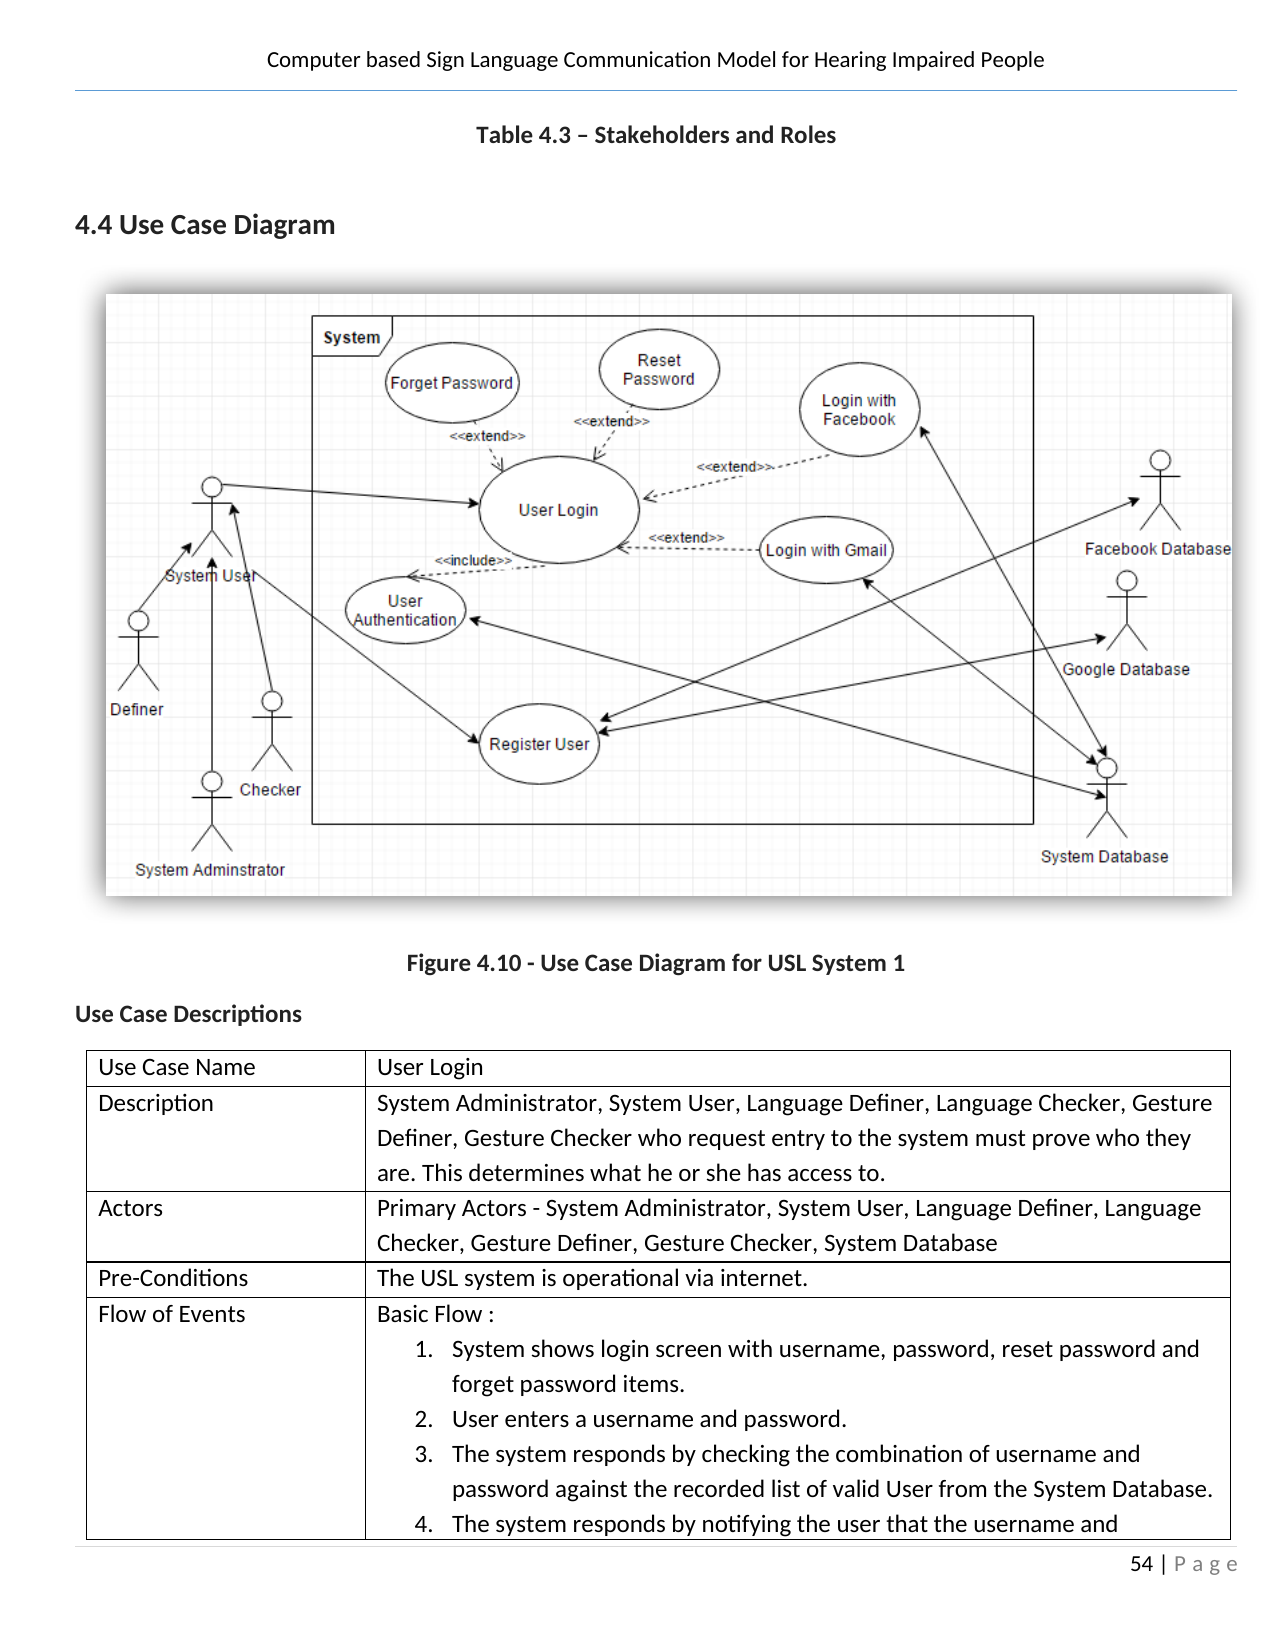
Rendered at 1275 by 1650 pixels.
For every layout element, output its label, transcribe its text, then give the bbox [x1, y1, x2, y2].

table_cell Primary Actors - System Administrator, System User, Language Definer, Language Checker, Gesture Definer, Gesture Checker, System Database [366, 1192, 1230, 1261]
text Figure 4.10 - Use Case Diagram for USL System 1 [75, 947, 1237, 977]
table_header User Login [366, 1051, 1230, 1086]
table_cell Flow of Events [87, 1298, 365, 1538]
table_cell System Administrator, System User, Language Definer, Language Checker, Gesture Definer, Gesture Checker who request entry to the system must prove who they are. This determines what he or she has access to. [366, 1087, 1230, 1191]
text Use Case Descriptions [75, 998, 1237, 1029]
table_cell The USL system is operational via internet. [366, 1263, 1230, 1297]
picture [106, 294, 1232, 896]
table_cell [366, 1298, 1230, 1538]
table_cell Pre-Conditions [87, 1263, 365, 1297]
table_cell Actors [87, 1192, 365, 1261]
table_header Use Case Name [87, 1051, 365, 1086]
text 4.4 Use Case Diagram [75, 206, 1237, 241]
table_cell Description [87, 1087, 365, 1191]
list Table 4.3 – Stakeholders and Roles [75, 119, 1237, 150]
